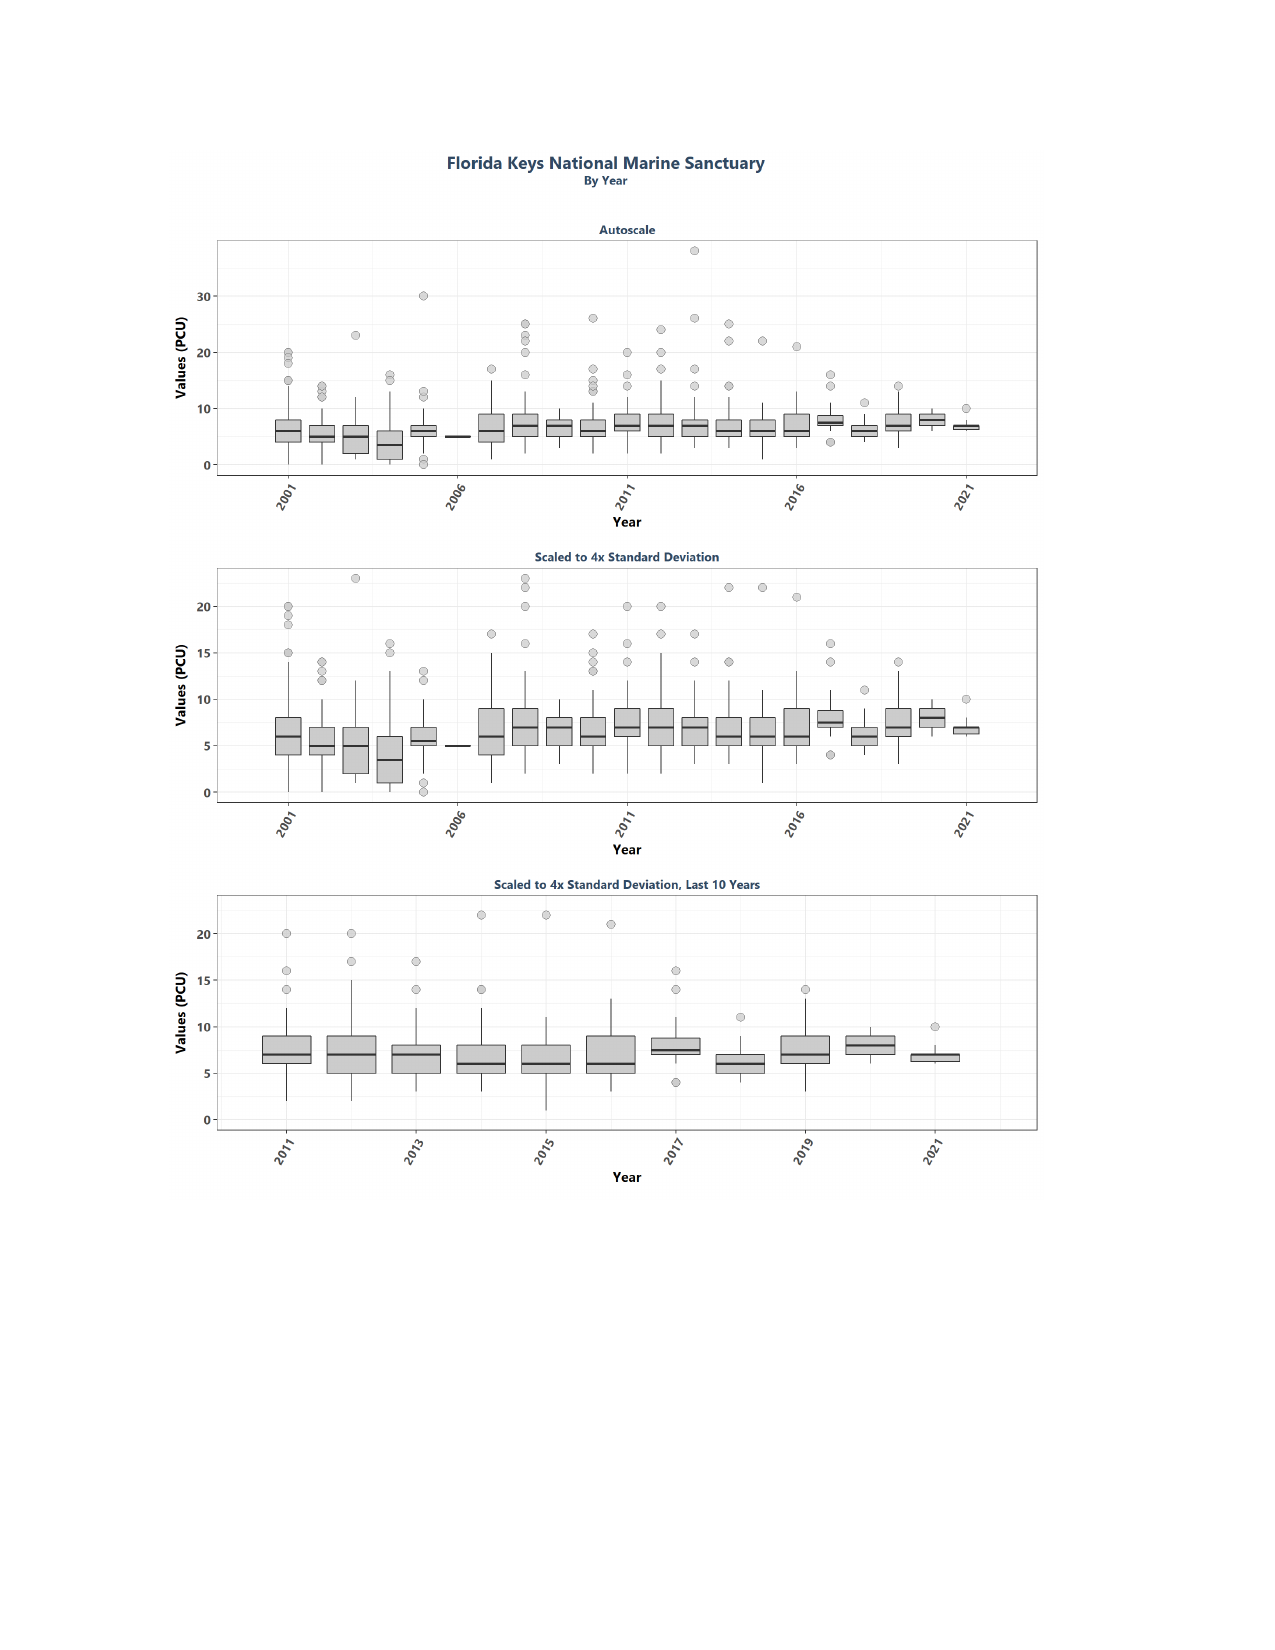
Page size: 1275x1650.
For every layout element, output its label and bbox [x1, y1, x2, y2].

picture [168, 150, 1044, 1200]
